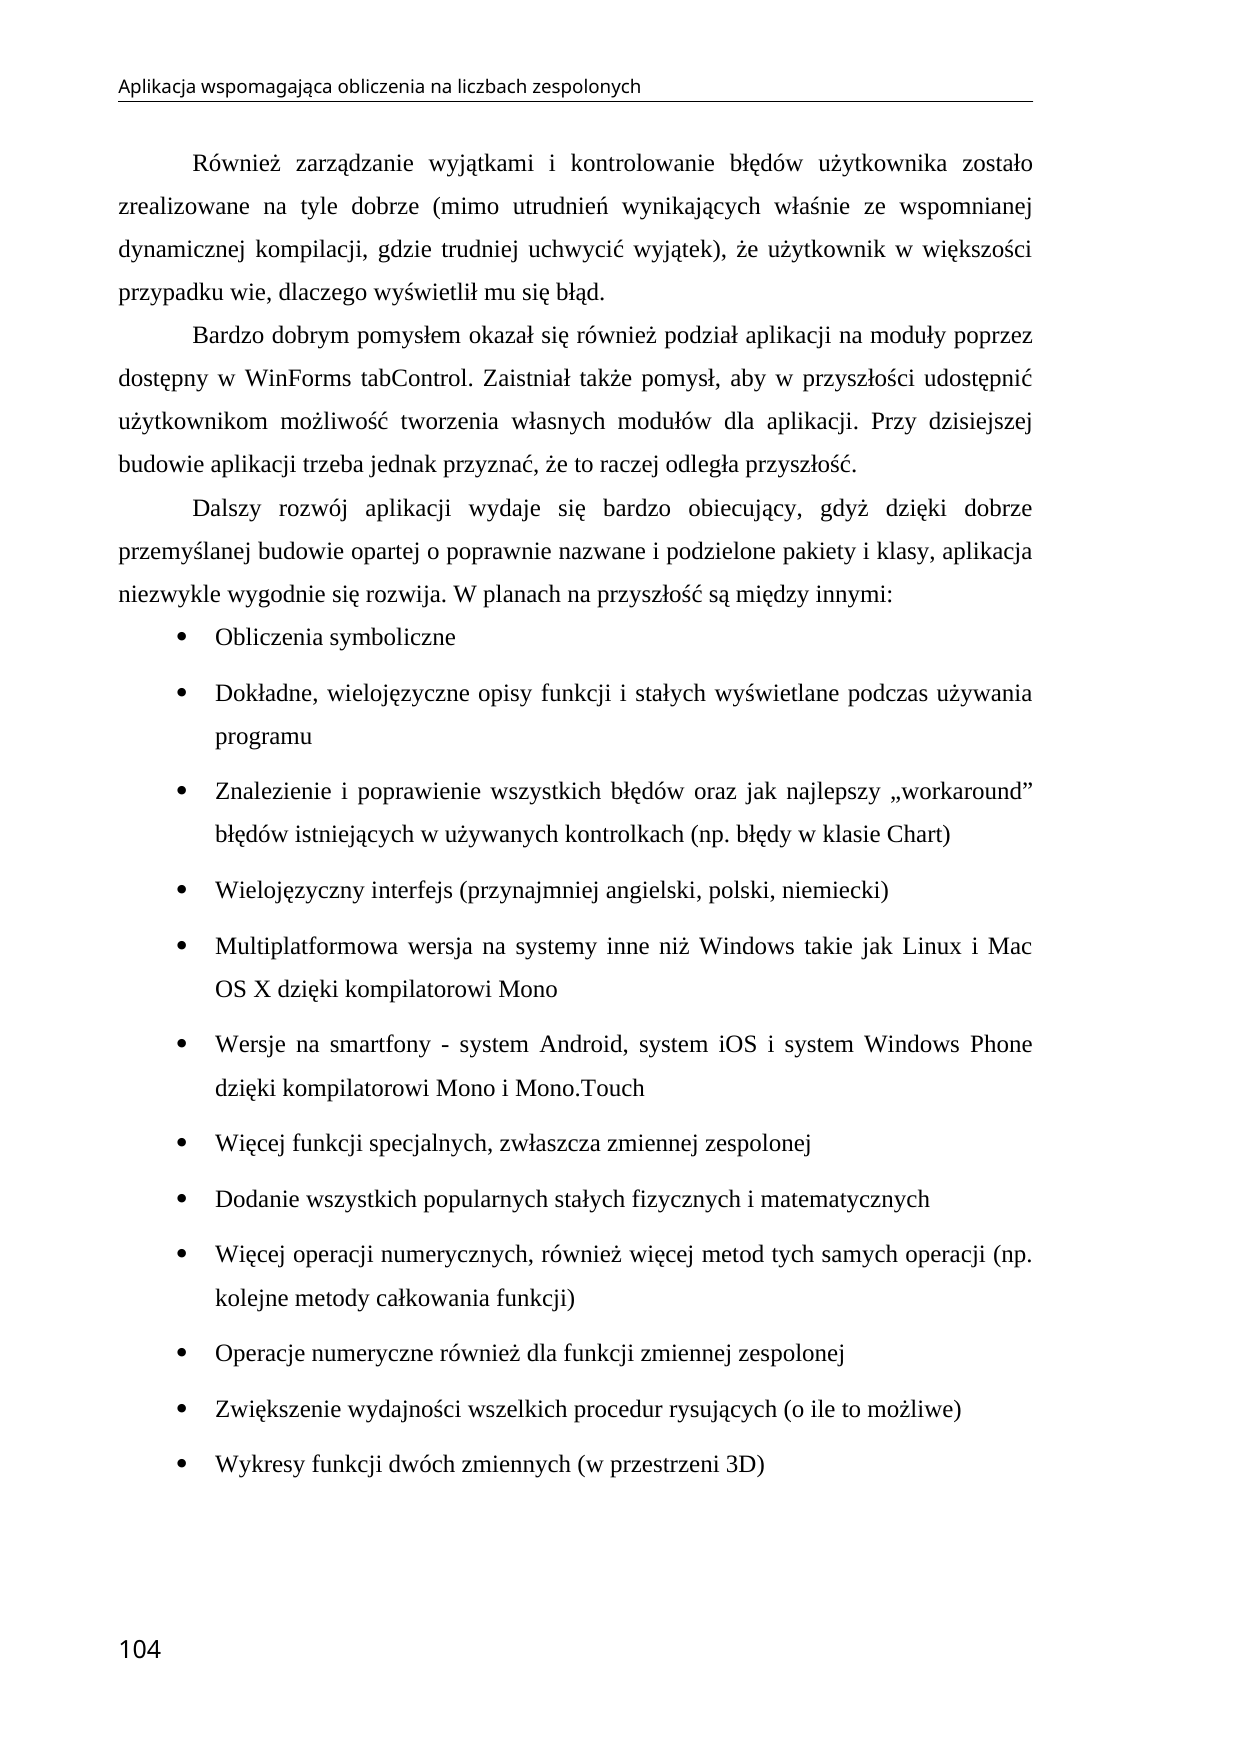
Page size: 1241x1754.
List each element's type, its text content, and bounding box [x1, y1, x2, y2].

list Znalezienie i poprawienie wszystkich błędów oraz jak najlepszy „workaround” błędów istniejących w używanych kontrolkach (np. błędy w klasie Chart) [177, 776, 1033, 848]
list Zwiększenie wydajności wszelkich procedur rysujących (o ile to możliwe) [177, 1394, 1033, 1423]
list Dodanie wszystkich popularnych stałych fizycznych i matematycznych [177, 1184, 1033, 1213]
list Więcej funkcji specjalnych, zwłaszcza zmiennej zespolonej [177, 1128, 1033, 1157]
list Multiplatformowa wersja na systemy inne niż Windows takie jak Linux i Mac OS X dzięki kompilatorowi Mono [177, 931, 1033, 1003]
text Również zarządzanie wyjątkami i kontrolowanie błędów użytkownika zostało zrealizowane na tyle dobrze (mimo utrudnień wynikających właśnie ze wspomnianej dynamicznej kompilacji, gdzie trudniej uchwycić wyjątek), że użytkownik w większości przypadku wie, dlaczego wyświetlił mu się błąd. [118, 148, 1033, 306]
list Operacje numeryczne również dla funkcji zmiennej zespolonej [177, 1338, 1033, 1367]
list Dokładne, wielojęzyczne opisy funkcji i stałych wyświetlane podczas używania programu [177, 678, 1033, 749]
list Wykresy funkcji dwóch zmiennych (w przestrzeni 3D) [177, 1449, 1033, 1478]
list Wersje na smartfony - system Android, system iOS i system Windows Phone dzięki kompilatorowi Mono i Mono.Touch [177, 1029, 1033, 1101]
text Dalszy rozwój aplikacji wydaje się bardzo obiecujący, gdyż dzięki dobrze przemyślanej budowie opartej o poprawnie nazwane i podzielone pakiety i klasy, aplikacja niezwykle wygodnie się rozwija. W planach na przyszłość są między innymi: [118, 493, 1033, 608]
list Wielojęzyczny interfejs (przynajmniej angielski, polski, niemiecki) [177, 875, 1033, 904]
list Więcej operacji numerycznych, również więcej metod tych samych operacji (np. kolejne metody całkowania funkcji) [177, 1239, 1033, 1311]
list Obliczenia symboliczne [177, 622, 1033, 651]
text Bardzo dobrym pomysłem okazał się również podział aplikacji na moduły poprzez dostępny w WinForms tabControl. Zaistniał także pomysł, aby w przyszłości udostępnić użytkownikom możliwość tworzenia własnych modułów dla aplikacji. Przy dzisiejszej budowie aplikacji trzeba jednak przyznać, że to raczej odległa przyszłość. [118, 320, 1033, 478]
